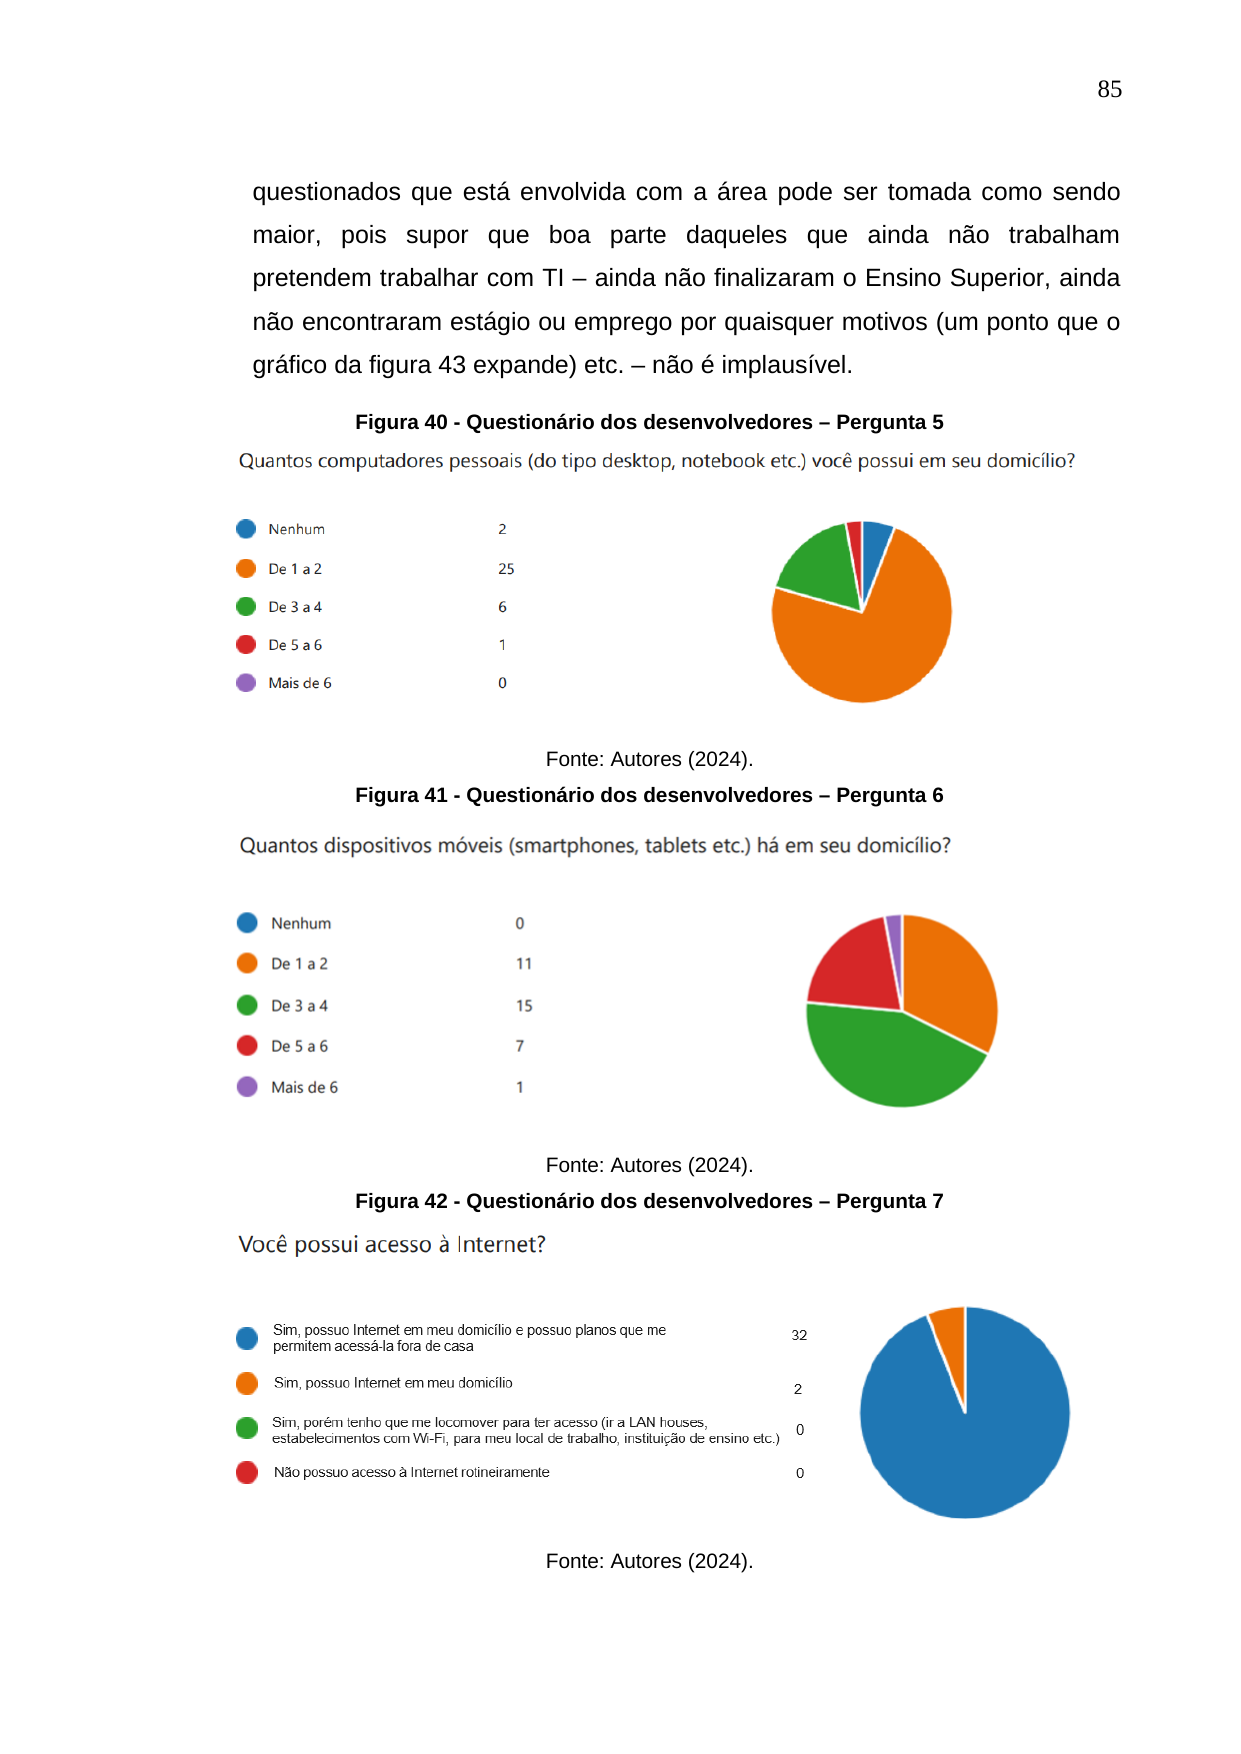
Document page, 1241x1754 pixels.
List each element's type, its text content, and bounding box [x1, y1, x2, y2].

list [215, 177, 1122, 378]
picture [206, 445, 1093, 733]
picture [206, 1224, 1093, 1535]
text Fonte: Autores (2024). [177, 1549, 1122, 1573]
text Figura 41 - Questionário dos desenvolvedores – Pergunta 6 [177, 783, 1122, 807]
text Figura 42 - Questionário dos desenvolvedores – Pergunta 7 [177, 1189, 1122, 1213]
text Fonte: Autores (2024). [177, 1153, 1122, 1177]
picture [206, 818, 1093, 1139]
text Figura 40 - Questionário dos desenvolvedores – Pergunta 5 [177, 409, 1122, 433]
text Fonte: Autores (2024). [177, 747, 1122, 771]
